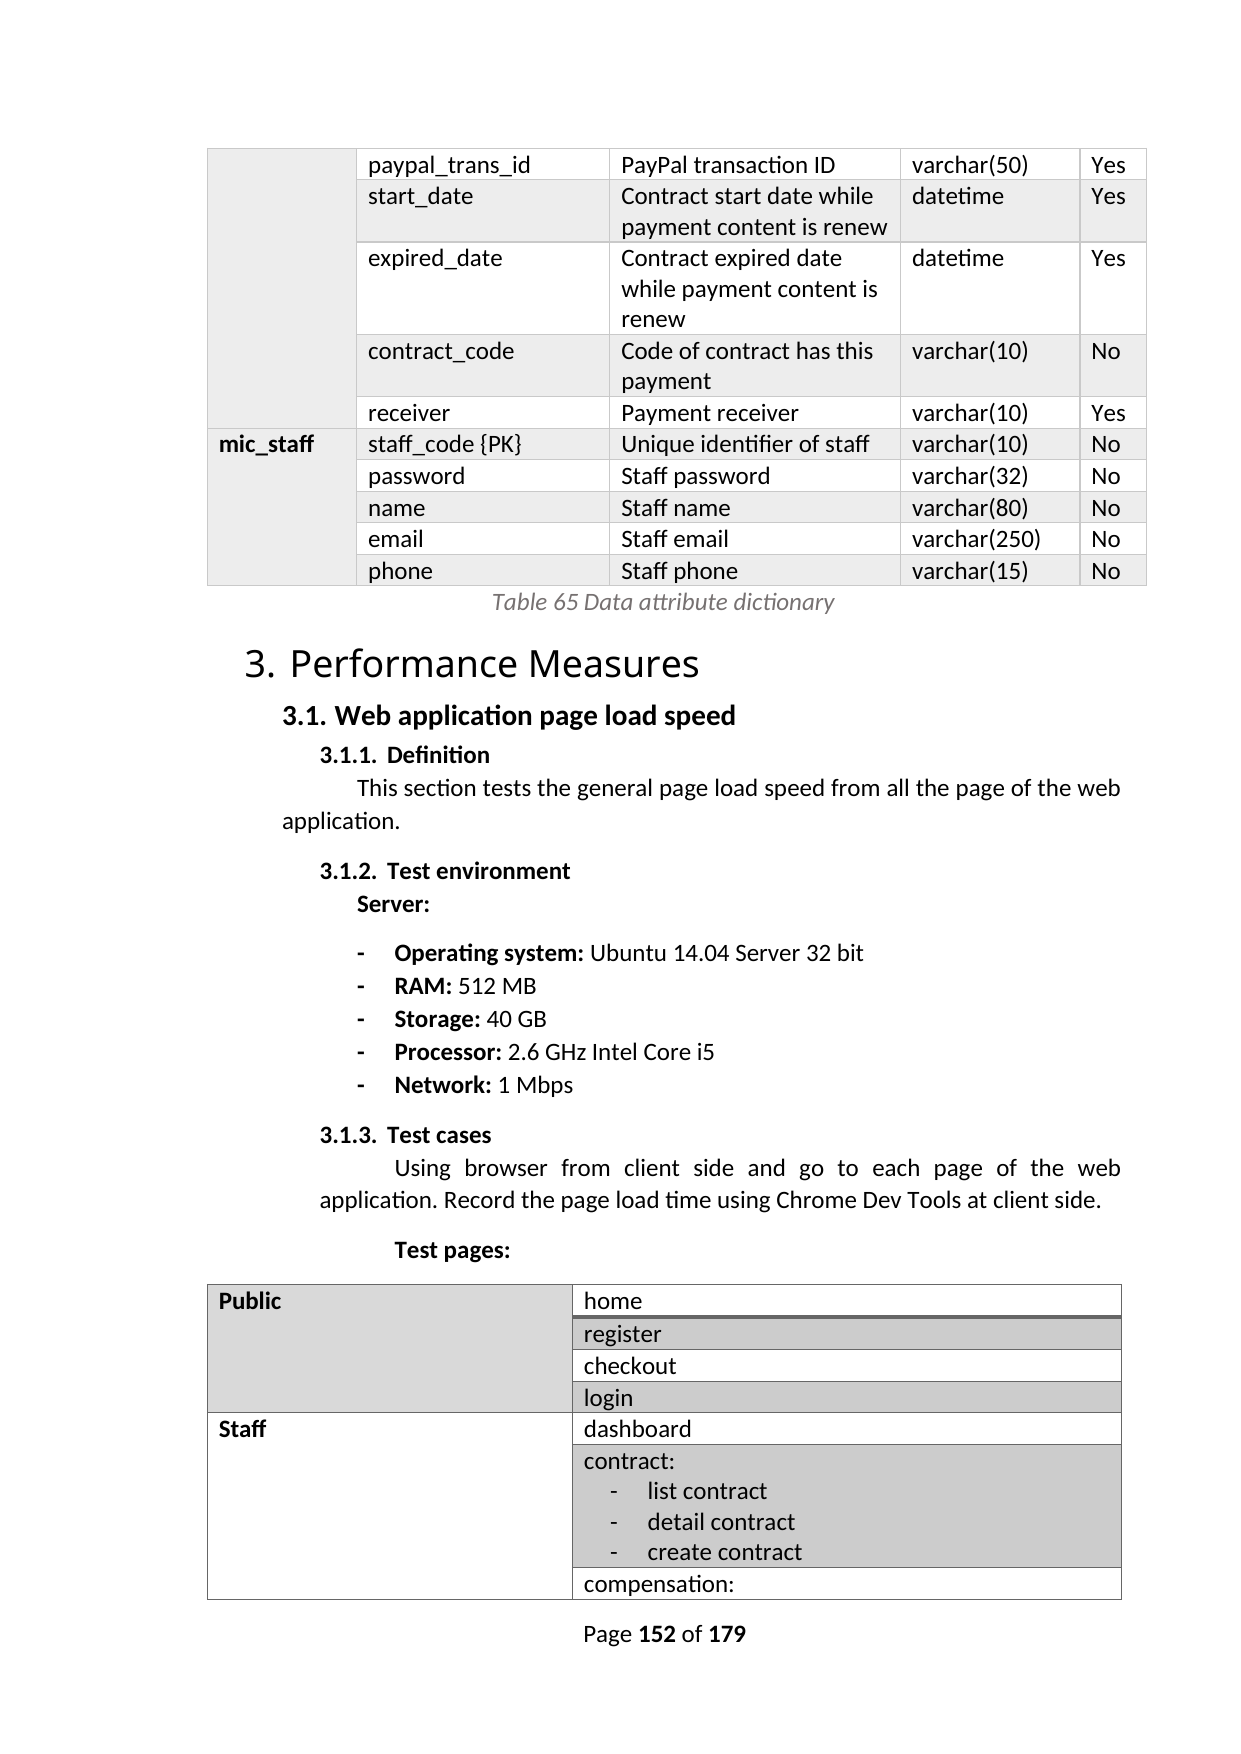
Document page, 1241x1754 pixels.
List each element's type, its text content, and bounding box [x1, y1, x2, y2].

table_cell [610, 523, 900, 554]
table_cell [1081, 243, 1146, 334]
text Using browser from client side and go to each page of the web application. Record the page load time using Chrome Dev Tools at client side. [319, 1152, 1122, 1215]
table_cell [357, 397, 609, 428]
subtitle Test environment [319, 855, 1122, 886]
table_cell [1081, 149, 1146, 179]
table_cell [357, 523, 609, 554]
text Test pages: [319, 1234, 1122, 1265]
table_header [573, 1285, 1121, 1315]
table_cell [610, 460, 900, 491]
list Operating system: Ubuntu 14.04 Server 32 bit [357, 938, 1122, 968]
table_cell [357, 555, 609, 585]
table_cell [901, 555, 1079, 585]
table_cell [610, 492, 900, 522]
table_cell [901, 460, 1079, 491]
text This section tests the general page load speed from all the page of the web application. [282, 773, 1122, 836]
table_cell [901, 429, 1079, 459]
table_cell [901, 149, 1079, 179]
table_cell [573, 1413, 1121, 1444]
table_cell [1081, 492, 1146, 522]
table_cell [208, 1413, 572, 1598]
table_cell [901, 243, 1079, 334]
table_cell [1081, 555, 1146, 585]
list Processor: 2.6 GHz Intel Core i5 [357, 1036, 1122, 1067]
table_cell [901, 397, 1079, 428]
list Storage: 40 GB [357, 1003, 1122, 1034]
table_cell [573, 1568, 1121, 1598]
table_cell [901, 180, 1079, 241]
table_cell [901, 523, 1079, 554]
text Server: [357, 888, 1122, 918]
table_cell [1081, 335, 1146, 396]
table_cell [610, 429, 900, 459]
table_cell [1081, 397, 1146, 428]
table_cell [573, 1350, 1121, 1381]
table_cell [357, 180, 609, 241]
subtitle Web application page load speed [282, 697, 1122, 733]
subtitle Performance Measures [244, 638, 1122, 689]
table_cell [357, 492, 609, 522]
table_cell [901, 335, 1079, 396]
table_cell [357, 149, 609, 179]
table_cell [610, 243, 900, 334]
list Network: 1 Mbps [357, 1069, 1122, 1100]
subtitle Definition [319, 740, 1122, 770]
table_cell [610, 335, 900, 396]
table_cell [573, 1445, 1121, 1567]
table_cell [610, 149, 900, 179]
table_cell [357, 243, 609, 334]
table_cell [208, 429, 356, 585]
list RAM: 512 MB [357, 971, 1122, 1001]
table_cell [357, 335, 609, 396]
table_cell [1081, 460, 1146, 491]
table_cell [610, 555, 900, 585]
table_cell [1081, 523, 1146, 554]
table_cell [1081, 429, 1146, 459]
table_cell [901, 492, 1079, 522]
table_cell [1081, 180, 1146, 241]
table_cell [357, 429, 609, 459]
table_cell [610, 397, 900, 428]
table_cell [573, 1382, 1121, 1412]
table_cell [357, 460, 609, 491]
subtitle Test cases [319, 1119, 1122, 1149]
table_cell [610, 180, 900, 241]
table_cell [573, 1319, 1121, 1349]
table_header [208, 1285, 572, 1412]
